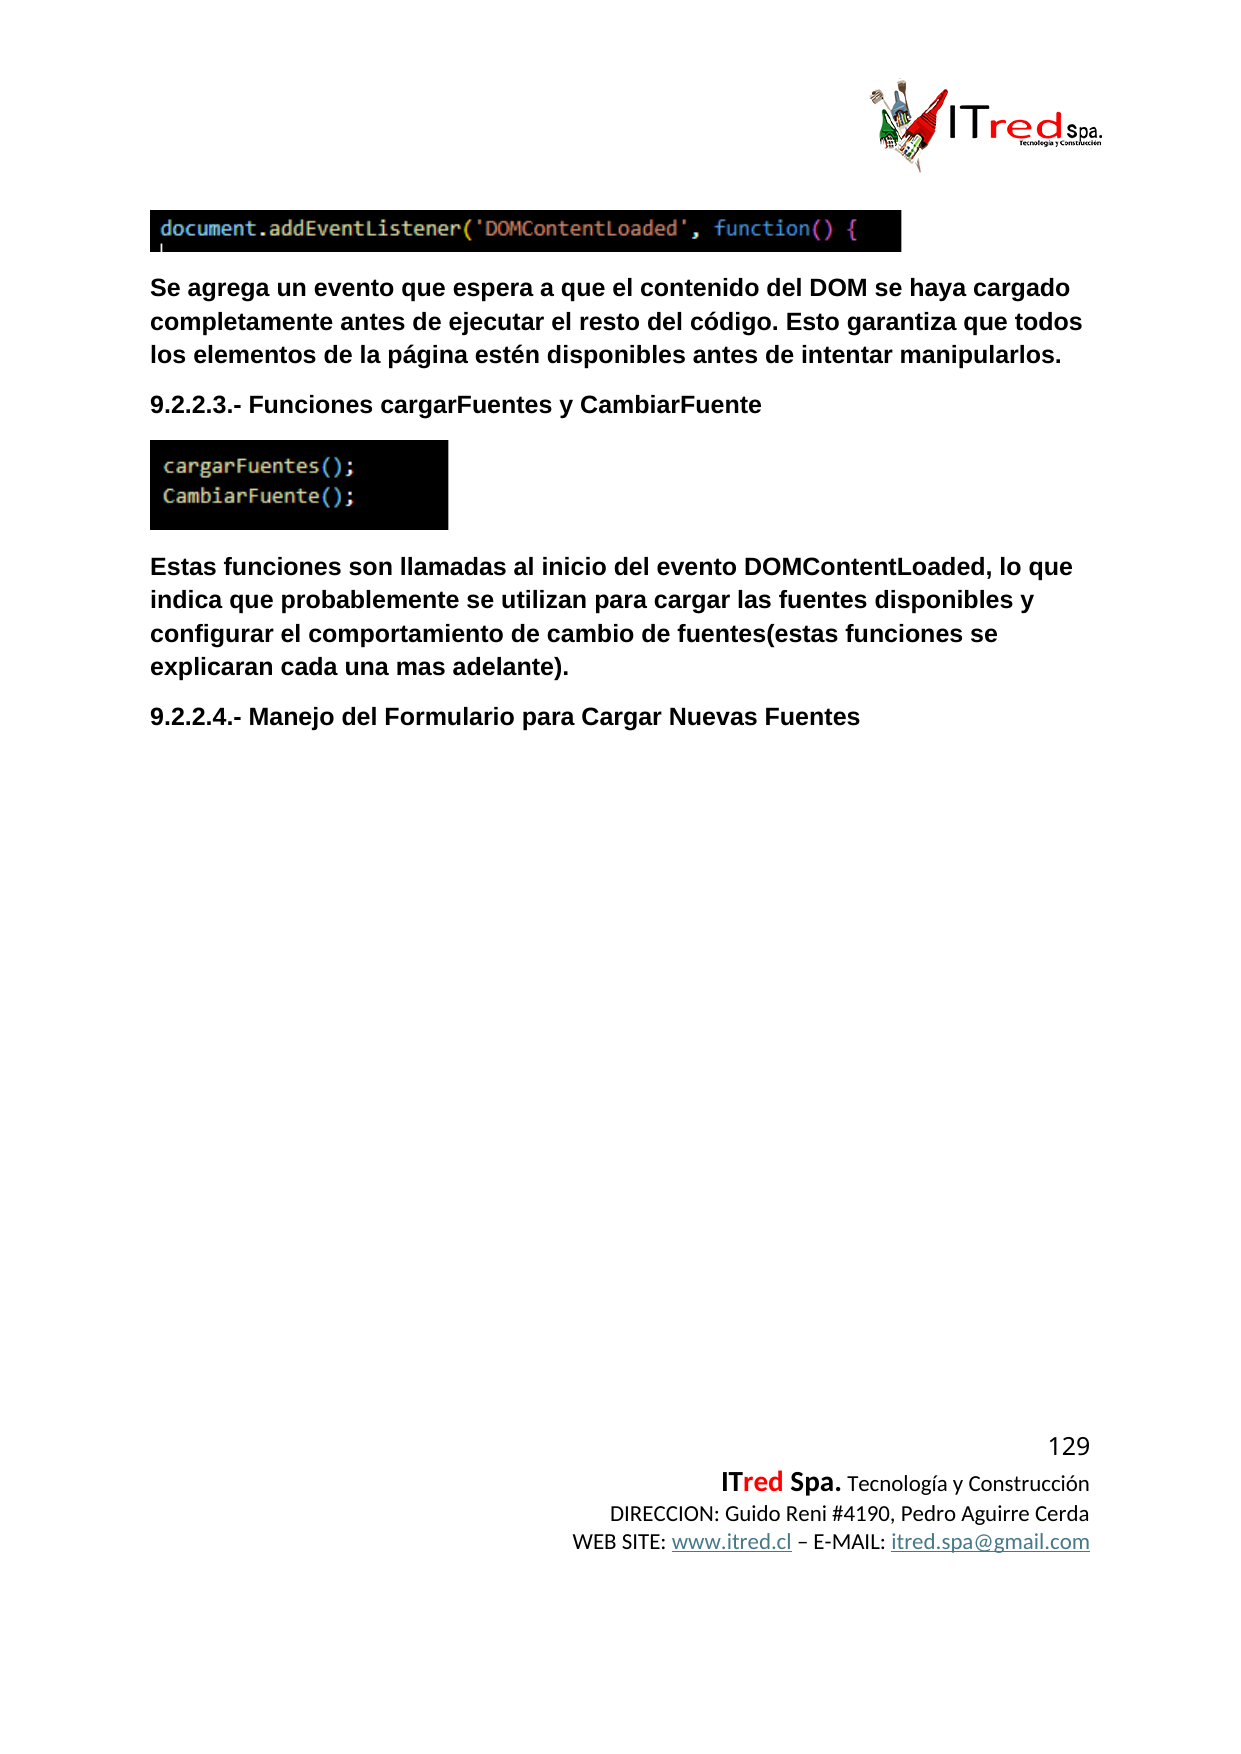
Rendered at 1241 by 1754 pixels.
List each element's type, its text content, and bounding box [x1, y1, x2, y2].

picture [150, 440, 449, 530]
picture [150, 210, 902, 252]
text Se agrega un evento que espera a que el contenido del DOM se haya cargado completamente antes de ejecutar el resto del código. Esto garantiza que todos los elementos de la página estén disponibles antes de intentar manipularlos. [150, 273, 1090, 369]
text Estas funciones son llamadas al inicio del evento DOMContentLoaded, lo que indica que probablemente se utilizan para cargar las fuentes disponibles y configurar el comportamiento de cambio de fuentes(estas funciones se explicaran cada una mas adelante). [150, 552, 1090, 681]
text 9.2.2.4.- Manejo del Formulario para Cargar Nuevas Fuentes [150, 702, 1090, 731]
text 9.2.2.3.- Funciones cargarFuentes y CambiarFuente [150, 390, 1090, 419]
picture [868, 77, 1102, 174]
